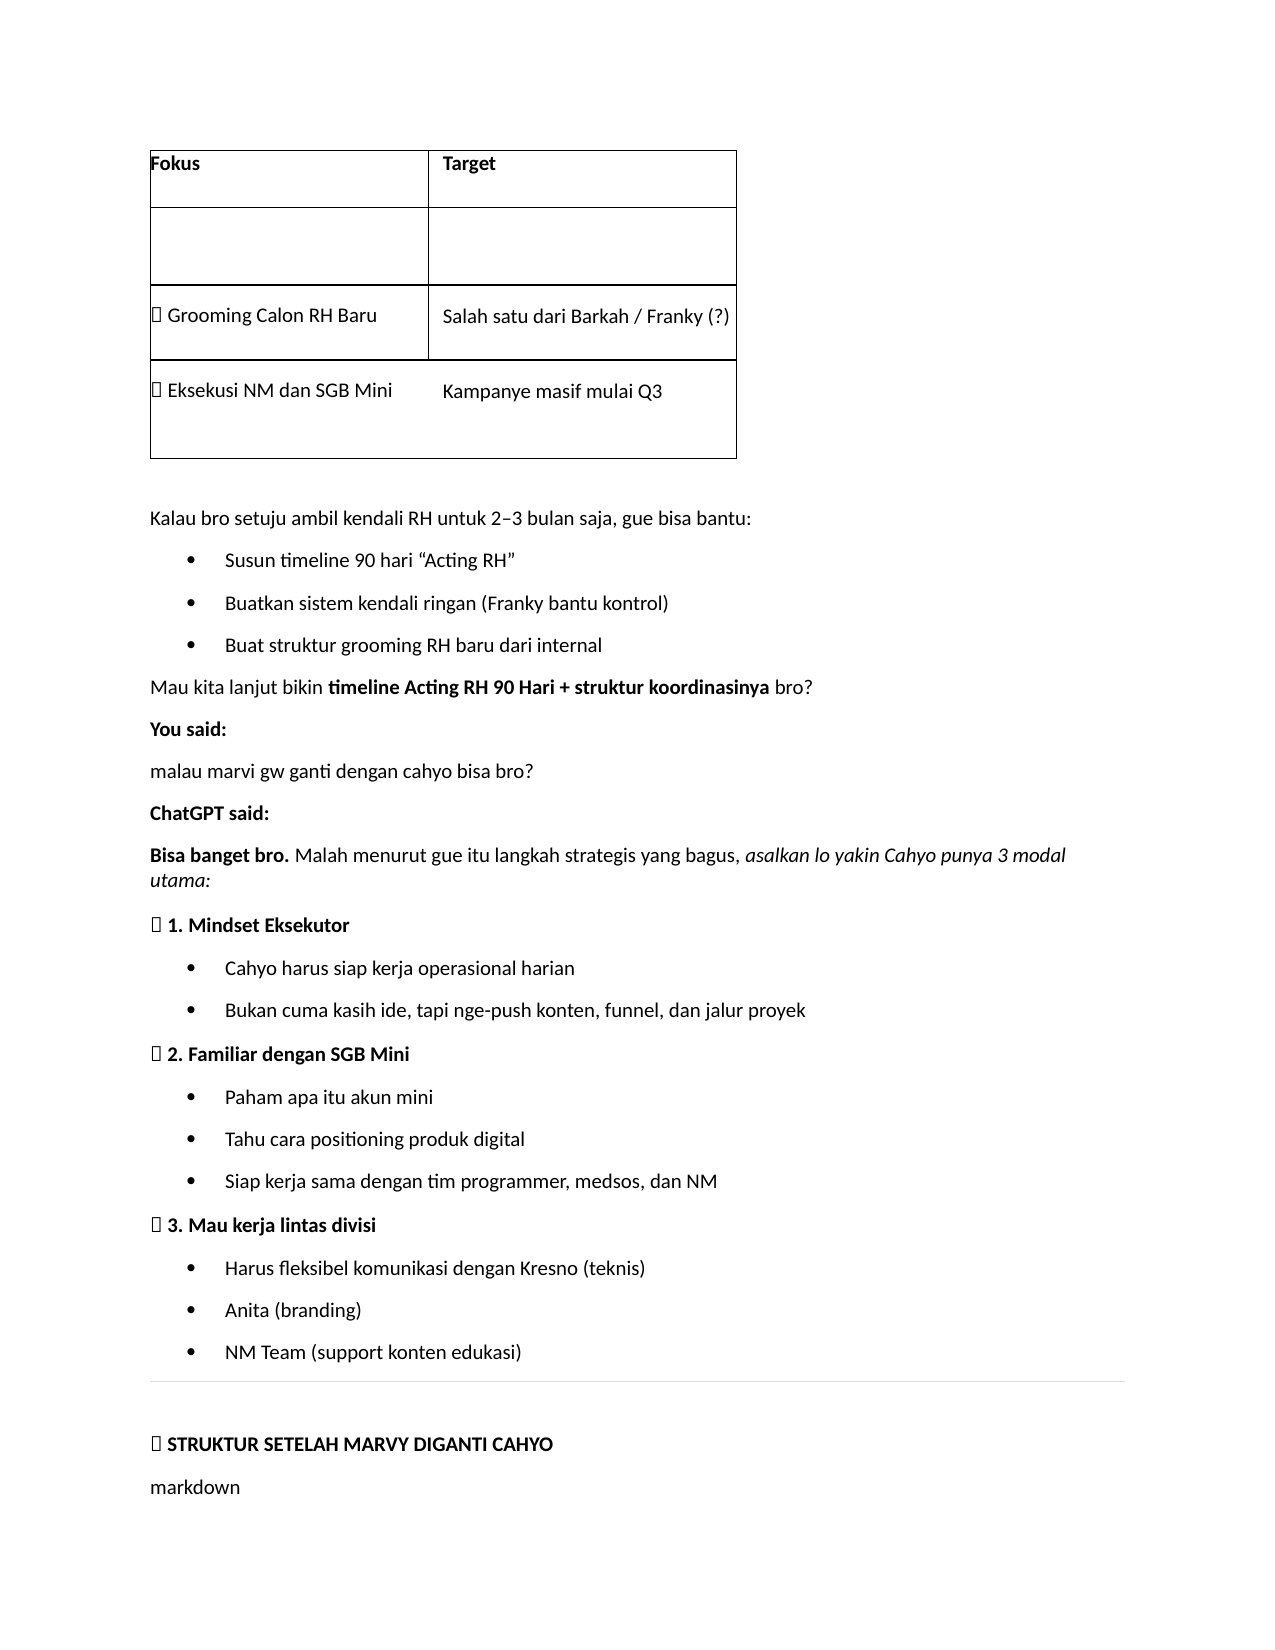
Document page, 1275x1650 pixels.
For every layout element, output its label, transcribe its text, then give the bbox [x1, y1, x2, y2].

list Siap kerja sama dengan tim programmer, medsos, dan NM [187, 1168, 1125, 1194]
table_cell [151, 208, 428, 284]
list Buat struktur grooming RH baru dari internal [187, 632, 1125, 657]
text malau marvi gw ganti dengan cahyo bisa bro? [150, 758, 1125, 783]
text markdown [150, 1474, 1125, 1499]
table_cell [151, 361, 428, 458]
list NM Team (support konten edukasi) [187, 1339, 1125, 1365]
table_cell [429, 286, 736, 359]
text ✅ 1. Mindset Eksekutor [150, 910, 1125, 938]
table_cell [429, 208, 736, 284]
list Cahyo harus siap kerja operasional harian [187, 955, 1125, 980]
text You said: [150, 716, 1125, 741]
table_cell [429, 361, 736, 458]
list Buatkan sistem kendali ringan (Franky bantu kontrol) [187, 590, 1125, 615]
text Kalau bro setuju ambil kendali RH untuk 2–3 bulan saja, gue bisa bantu: [150, 506, 1125, 531]
list Harus fleksibel komunikasi dengan Kresno (teknis) [187, 1255, 1125, 1281]
list Bukan cuma kasih ide, tapi nge-push konten, funnel, dan jalur proyek [187, 997, 1125, 1022]
list Paham apa itu akun mini [187, 1084, 1125, 1109]
list Susun timeline 90 hari “Acting RH” [187, 548, 1125, 573]
text Mau kita lanjut bikin timeline Acting RH 90 Hari + struktur koordinasinya bro? [150, 674, 1125, 699]
list Tahu cara positioning produk digital [187, 1126, 1125, 1152]
text Bisa banget bro. Malah menurut gue itu langkah strategis yang bagus, asalkan lo yakin Cahyo punya 3 modal utama: [150, 842, 1125, 893]
text 🧱 STRUKTUR SETELAH MARVY DIGANTI CAHYO [150, 1429, 1125, 1457]
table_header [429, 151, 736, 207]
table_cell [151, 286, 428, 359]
text ChatGPT said: [150, 800, 1125, 826]
list Anita (branding) [187, 1297, 1125, 1323]
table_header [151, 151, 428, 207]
text ✅ 3. Mau kerja lintas divisi [150, 1210, 1125, 1239]
text ✅ 2. Familiar dengan SGB Mini [150, 1039, 1125, 1067]
